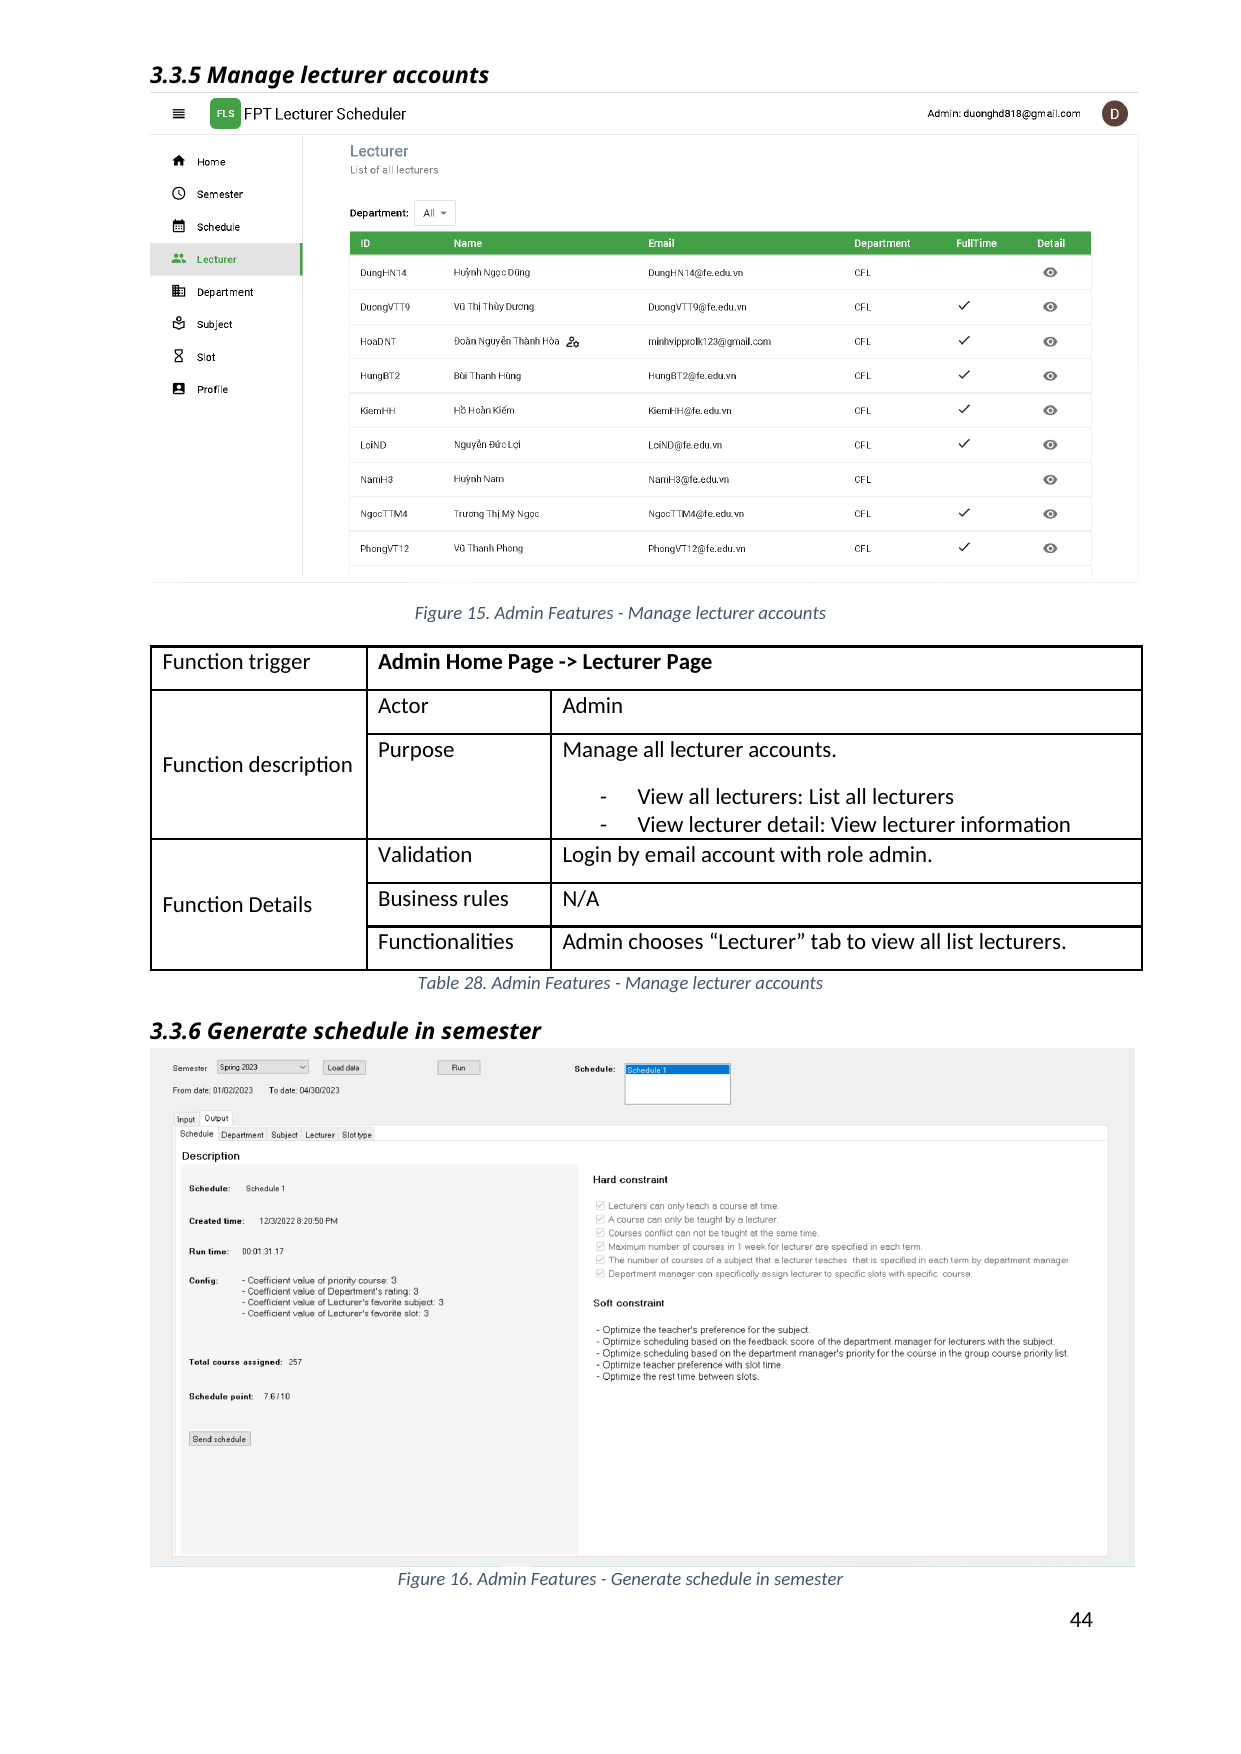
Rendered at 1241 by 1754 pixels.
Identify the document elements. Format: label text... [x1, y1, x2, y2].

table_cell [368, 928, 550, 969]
subtitle 3.3.6 Generate schedule in semester [150, 1015, 1093, 1046]
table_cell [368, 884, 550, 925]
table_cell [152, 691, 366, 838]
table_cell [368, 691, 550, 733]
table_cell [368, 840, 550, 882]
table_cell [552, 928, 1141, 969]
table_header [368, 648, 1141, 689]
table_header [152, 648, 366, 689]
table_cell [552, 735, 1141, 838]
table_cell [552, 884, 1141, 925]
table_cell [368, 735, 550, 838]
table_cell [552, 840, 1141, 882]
picture [150, 92, 1139, 583]
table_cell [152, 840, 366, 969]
subtitle 3.3.5 Manage lecturer accounts [150, 59, 1093, 90]
picture [150, 1048, 1136, 1567]
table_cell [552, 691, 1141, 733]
